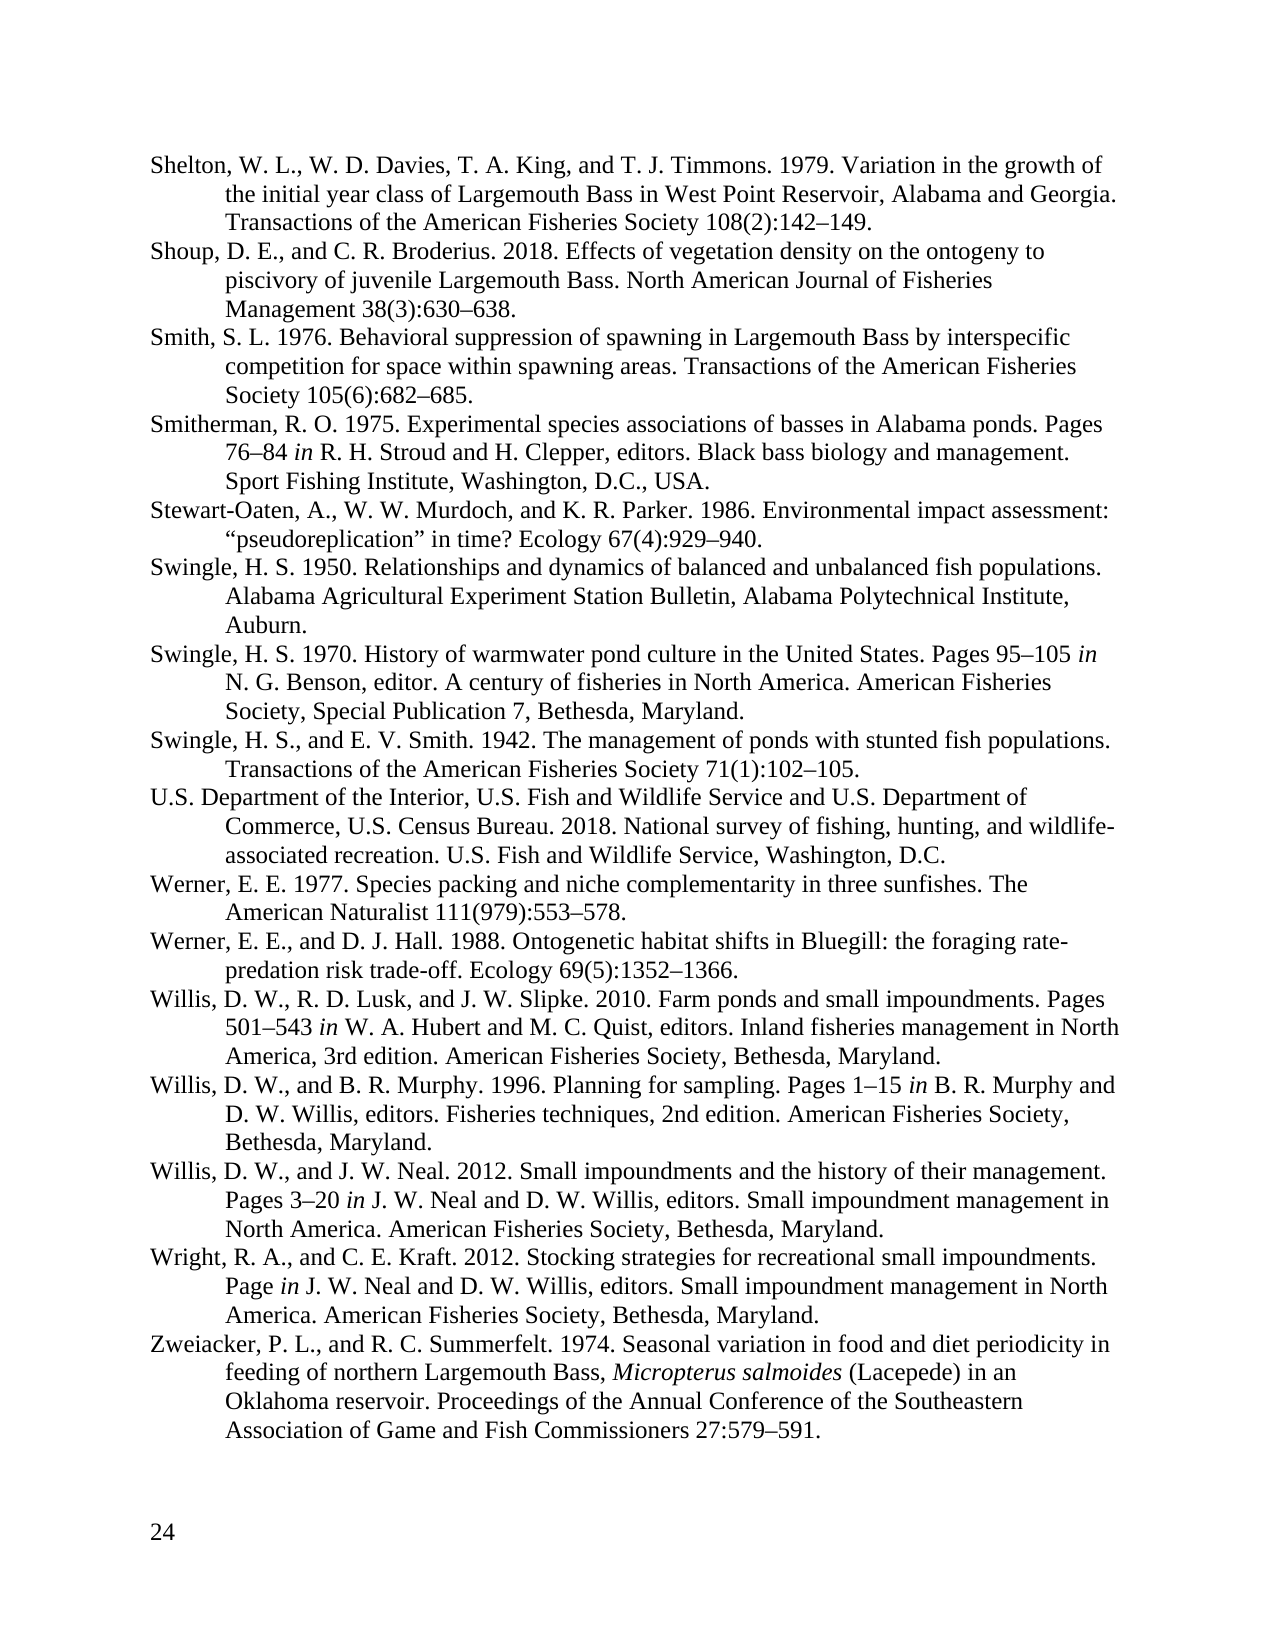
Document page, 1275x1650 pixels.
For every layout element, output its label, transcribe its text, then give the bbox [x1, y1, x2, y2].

text Zweiacker, P. L., and R. C. Summerfelt. 1974. Seasonal variation in food and diet periodicity in feeding of northern Largemouth Bass, Micropterus salmoides (Lacepede) in an Oklahoma reservoir. Proceedings of the Annual Conference of the Southeastern Association of Game and Fish Commissioners 27:579–591. [150, 1329, 1125, 1444]
text Willis, D. W., R. D. Lusk, and J. W. Slipke. 2010. Farm ponds and small impoundments. Pages 501–543 in W. A. Hubert and M. C. Quist, editors. Inland fisheries management in North America, 3rd edition. American Fisheries Society, Bethesda, Maryland. [150, 984, 1125, 1070]
text U.S. Department of the Interior, U.S. Fish and Wildlife Service and U.S. Department of Commerce, U.S. Census Bureau. 2018. National survey of fishing, hunting, and wildlife-associated recreation. U.S. Fish and Wildlife Service, Washington, D.C. [150, 782, 1125, 869]
text Shelton, W. L., W. D. Davies, T. A. King, and T. J. Timmons. 1979. Variation in the growth of the initial year class of Largemouth Bass in West Point Reservoir, Alabama and Georgia. Transactions of the American Fisheries Society 108(2):142–149. [150, 150, 1125, 236]
text Wright, R. A., and C. E. Kraft. 2012. Stocking strategies for recreational small impoundments. Page in J. W. Neal and D. W. Willis, editors. Small impoundment management in North America. American Fisheries Society, Bethesda, Maryland. [150, 1242, 1125, 1329]
text Werner, E. E., and D. J. Hall. 1988. Ontogenetic habitat shifts in Bluegill: the foraging rate-predation risk trade-off. Ecology 69(5):1352–1366. [150, 926, 1125, 984]
text Smith, S. L. 1976. Behavioral suppression of spawning in Largemouth Bass by interspecific competition for space within spawning areas. Transactions of the American Fisheries Society 105(6):682–685. [150, 322, 1125, 409]
text Swingle, H. S., and E. V. Smith. 1942. The management of ponds with stunted fish populations. Transactions of the American Fisheries Society 71(1):102–105. [150, 725, 1125, 782]
text Werner, E. E. 1977. Species packing and niche complementarity in three sunfishes. The American Naturalist 111(979):553–578. [150, 869, 1125, 926]
text Smitherman, R. O. 1975. Experimental species associations of basses in Alabama ponds. Pages 76–84 in R. H. Stroud and H. Clepper, editors. Black bass biology and management. Sport Fishing Institute, Washington, D.C., USA. [150, 409, 1125, 495]
text Swingle, H. S. 1970. History of warmwater pond culture in the United States. Pages 95–105 in N. G. Benson, editor. A century of fisheries in North America. American Fisheries Society, Special Publication 7, Bethesda, Maryland. [150, 639, 1125, 725]
text Willis, D. W., and J. W. Neal. 2012. Small impoundments and the history of their management. Pages 3–20 in J. W. Neal and D. W. Willis, editors. Small impoundment management in North America. American Fisheries Society, Bethesda, Maryland. [150, 1156, 1125, 1242]
text Swingle, H. S. 1950. Relationships and dynamics of balanced and unbalanced fish populations. Alabama Agricultural Experiment Station Bulletin, Alabama Polytechnical Institute, Auburn. [150, 552, 1125, 639]
text Stewart-Oaten, A., W. W. Murdoch, and K. R. Parker. 1986. Environmental impact assessment: “pseudoreplication” in time? Ecology 67(4):929–940. [150, 495, 1125, 552]
text Shoup, D. E., and C. R. Broderius. 2018. Effects of vegetation density on the ontogeny to piscivory of juvenile Largemouth Bass. North American Journal of Fisheries Management 38(3):630–638. [150, 236, 1125, 322]
text Willis, D. W., and B. R. Murphy. 1996. Planning for sampling. Pages 1–15 in B. R. Murphy and D. W. Willis, editors. Fisheries techniques, 2nd edition. American Fisheries Society, Bethesda, Maryland. [150, 1070, 1125, 1156]
